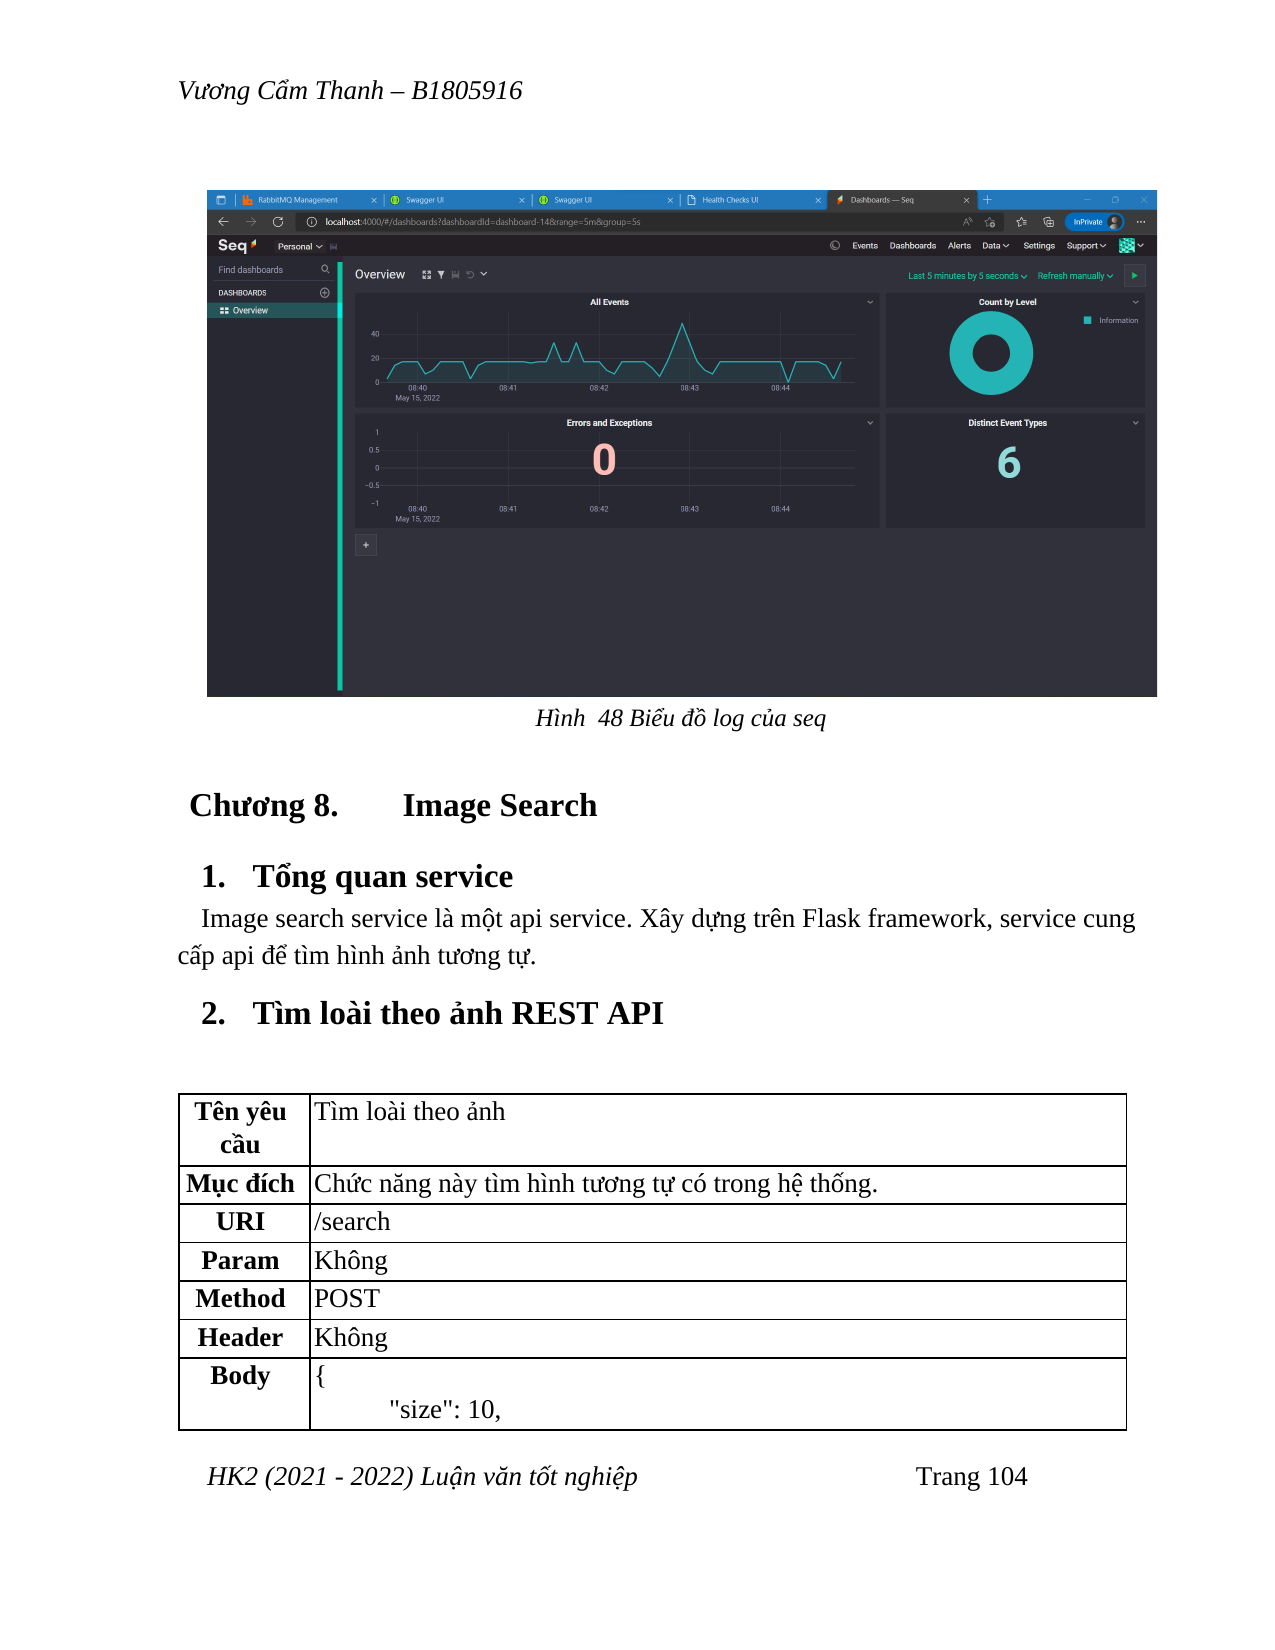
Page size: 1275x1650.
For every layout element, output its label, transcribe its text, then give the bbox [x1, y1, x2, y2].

table_cell Param [180, 1243, 309, 1280]
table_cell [311, 1359, 1126, 1429]
text Image search service là một api service. Xây dựng trên Flask framework, service cung cấp api để tìm hình ảnh tương tự. [177, 902, 1157, 970]
table_cell Chức năng này tìm hình tương tự có trong hệ thống. [311, 1167, 1126, 1203]
table_cell /search [311, 1205, 1126, 1242]
table_cell Mục đích [180, 1167, 309, 1203]
table_cell Method [180, 1282, 309, 1319]
table_cell Header [180, 1320, 309, 1357]
table_cell URI [180, 1205, 309, 1242]
table_cell Body [180, 1359, 309, 1429]
subtitle Tổng quan service [201, 856, 1157, 894]
picture [207, 190, 1158, 697]
subtitle Tìm loài theo ảnh REST API [201, 993, 1157, 1031]
table_header Tìm loài theo ảnh [311, 1095, 1126, 1165]
table_cell Không [311, 1243, 1126, 1280]
table_header Tên yêu cầu [180, 1095, 309, 1165]
subtitle Image Search [189, 785, 1157, 823]
table_cell Không [311, 1320, 1126, 1357]
table_cell POST [311, 1282, 1126, 1319]
